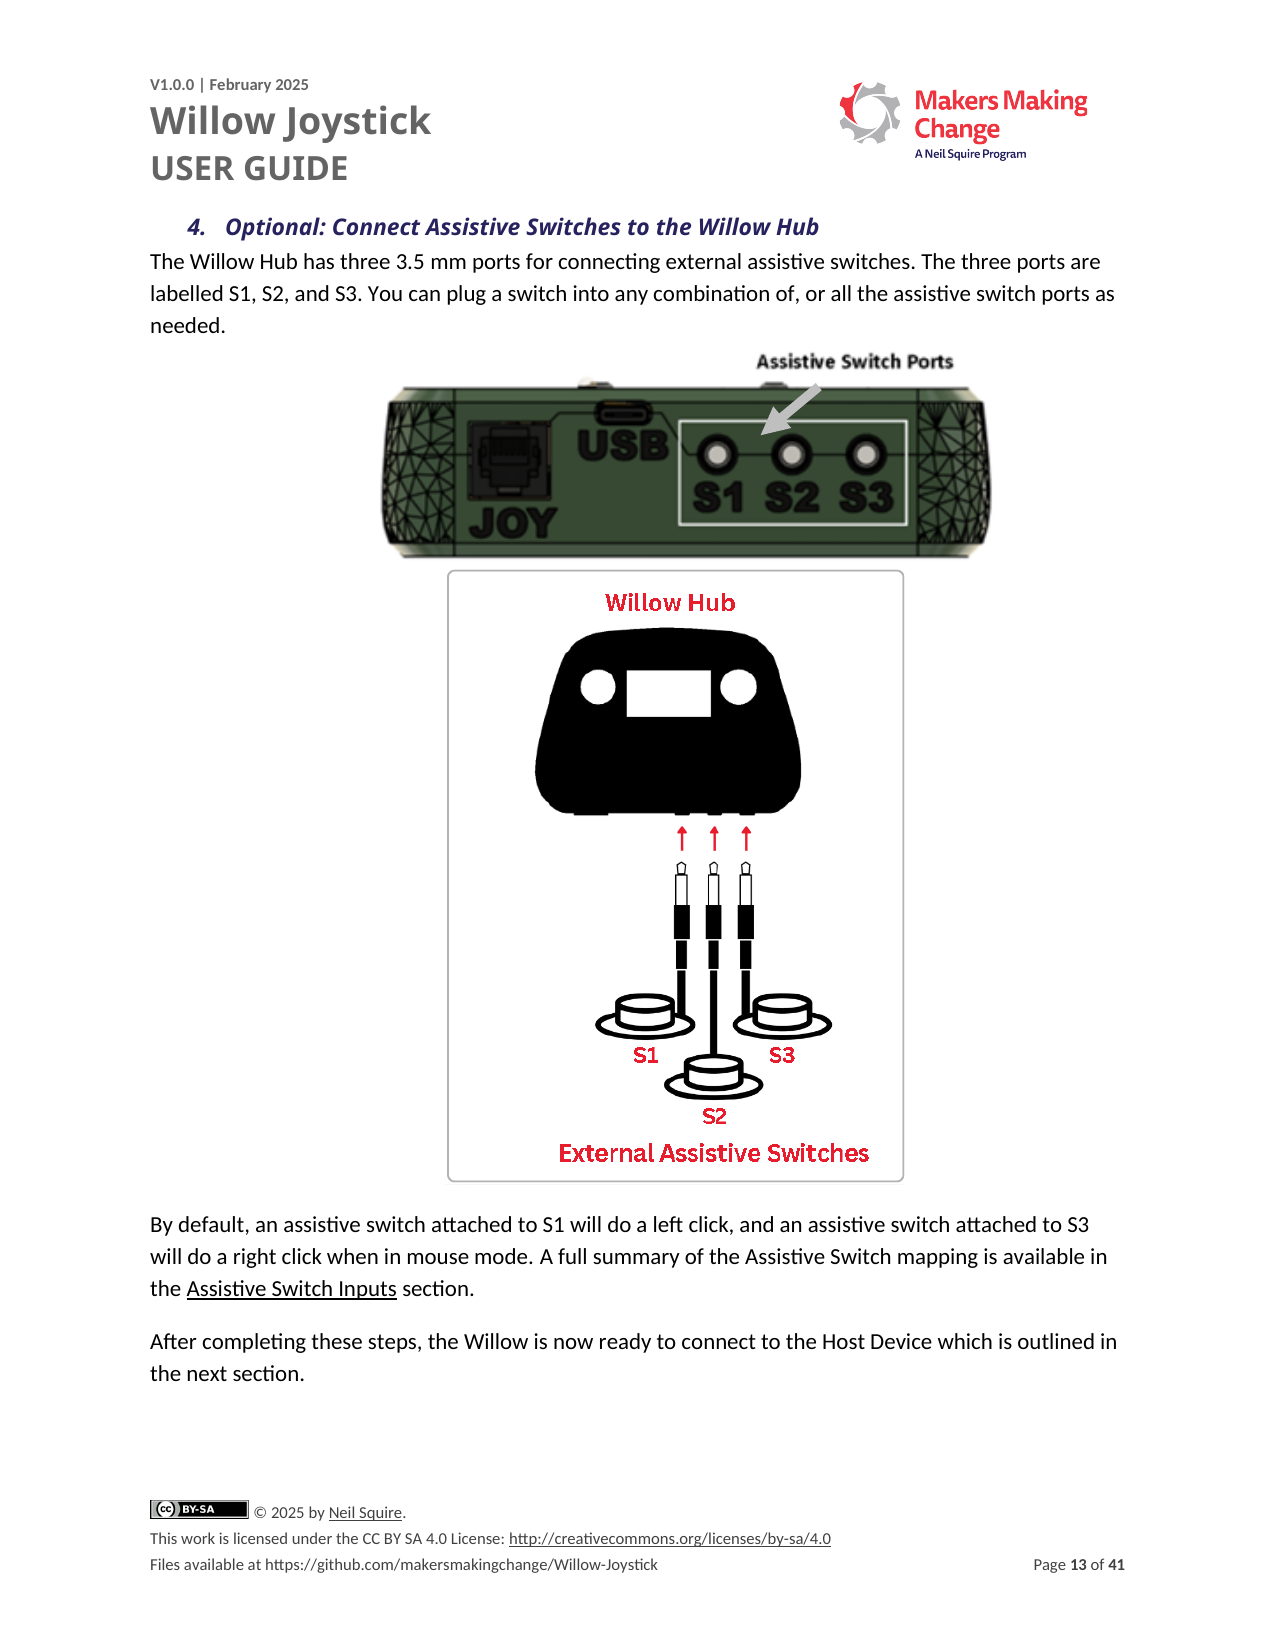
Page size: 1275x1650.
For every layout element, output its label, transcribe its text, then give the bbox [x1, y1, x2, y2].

subtitle Optional: Connect Assistive Switches to the Willow Hub [187, 211, 1125, 243]
picture [335, 343, 1015, 564]
text After completing these steps, the Willow is now ready to connect to the Host Device which is outlined in the next section. [150, 1327, 1125, 1387]
picture [150, 1500, 249, 1519]
picture [445, 567, 905, 1185]
text By default, an assistive switch attached to S1 will do a left click, and an assistive switch attached to S3 will do a right click when in mouse mode. A full summary of the Assistive Switch mapping is available in the Assistive Switch Inputs section. [150, 1210, 1125, 1302]
picture [839, 82, 1088, 161]
text The Willow Hub has three 3.5 mm ports for connecting external assistive switches. The three ports are labelled S1, S2, and S3. You can plug a switch into any combination of, or all the assistive switch ports as needed. [150, 247, 1125, 340]
